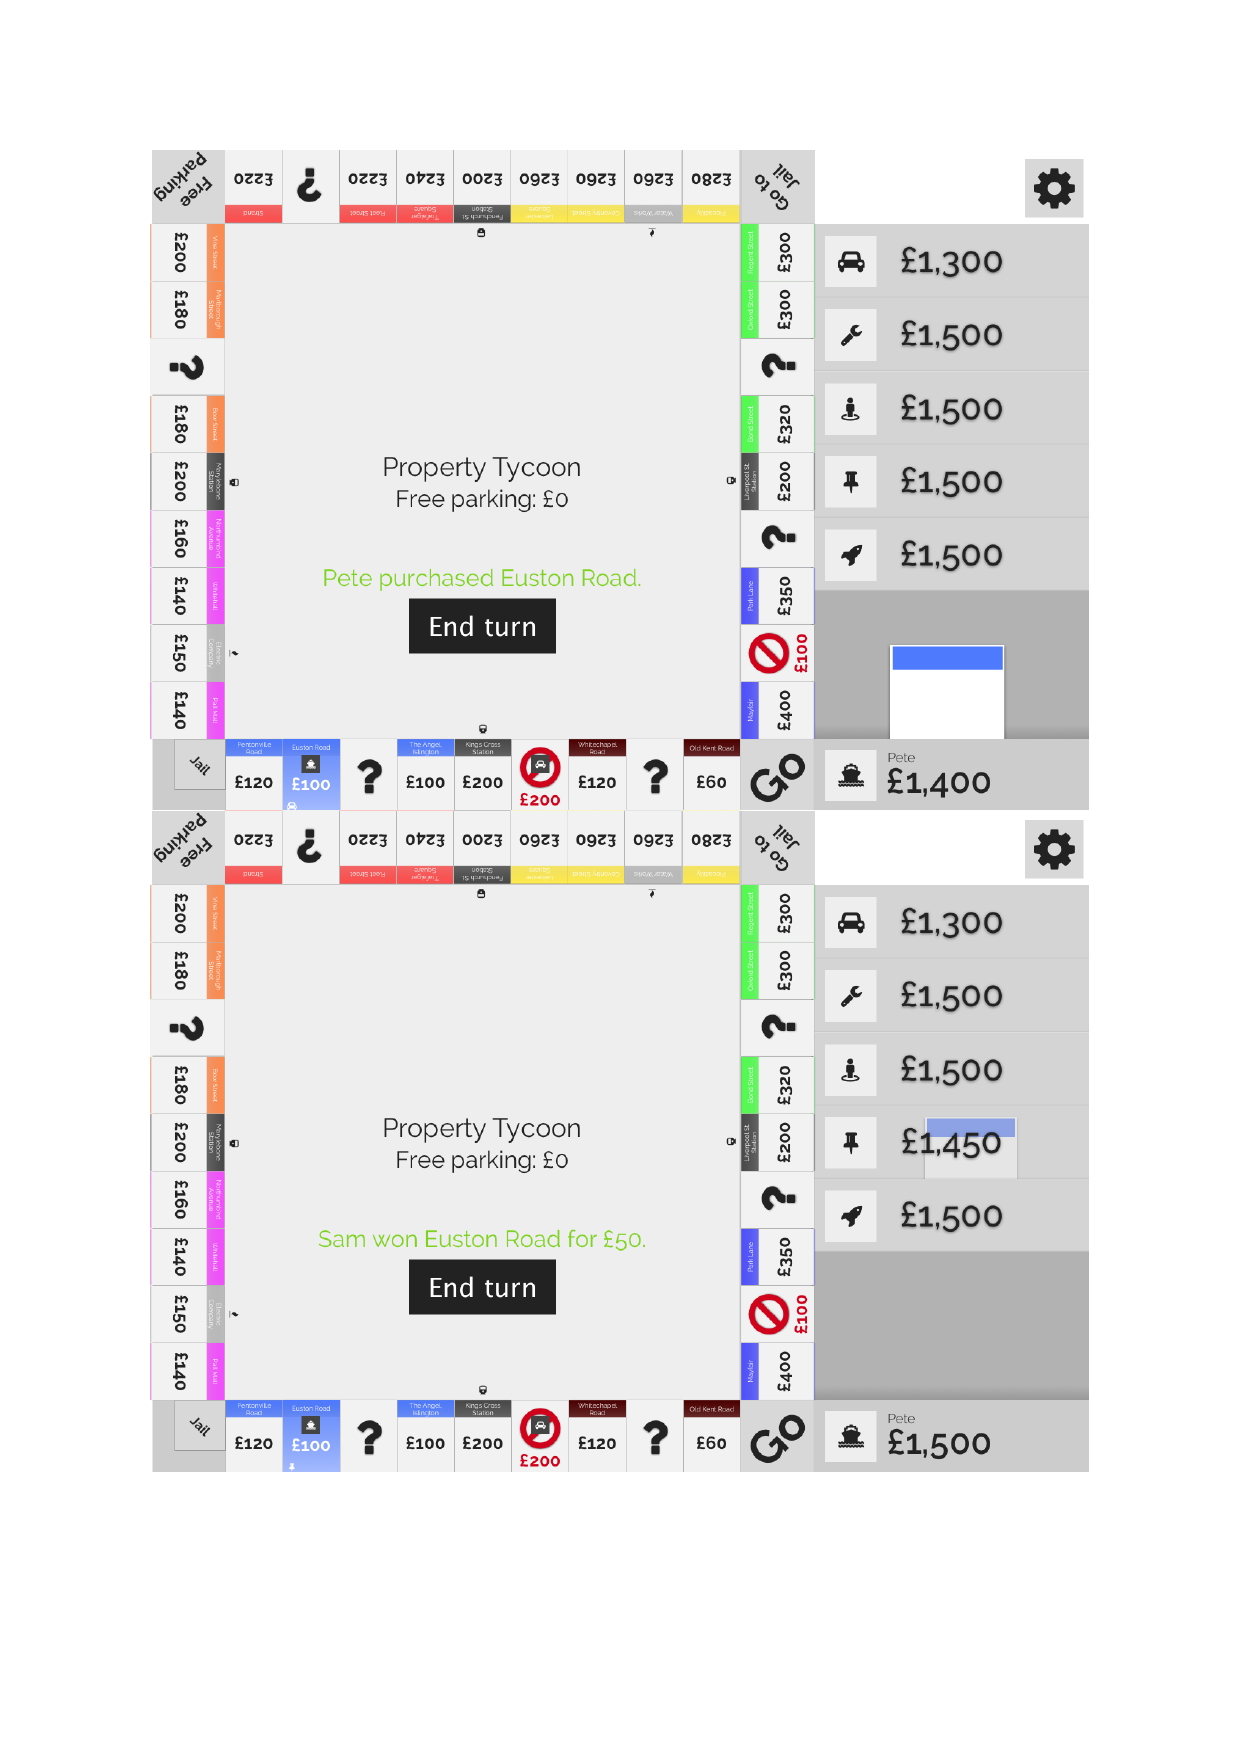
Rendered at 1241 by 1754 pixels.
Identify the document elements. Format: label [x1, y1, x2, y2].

picture [150, 150, 1089, 1472]
